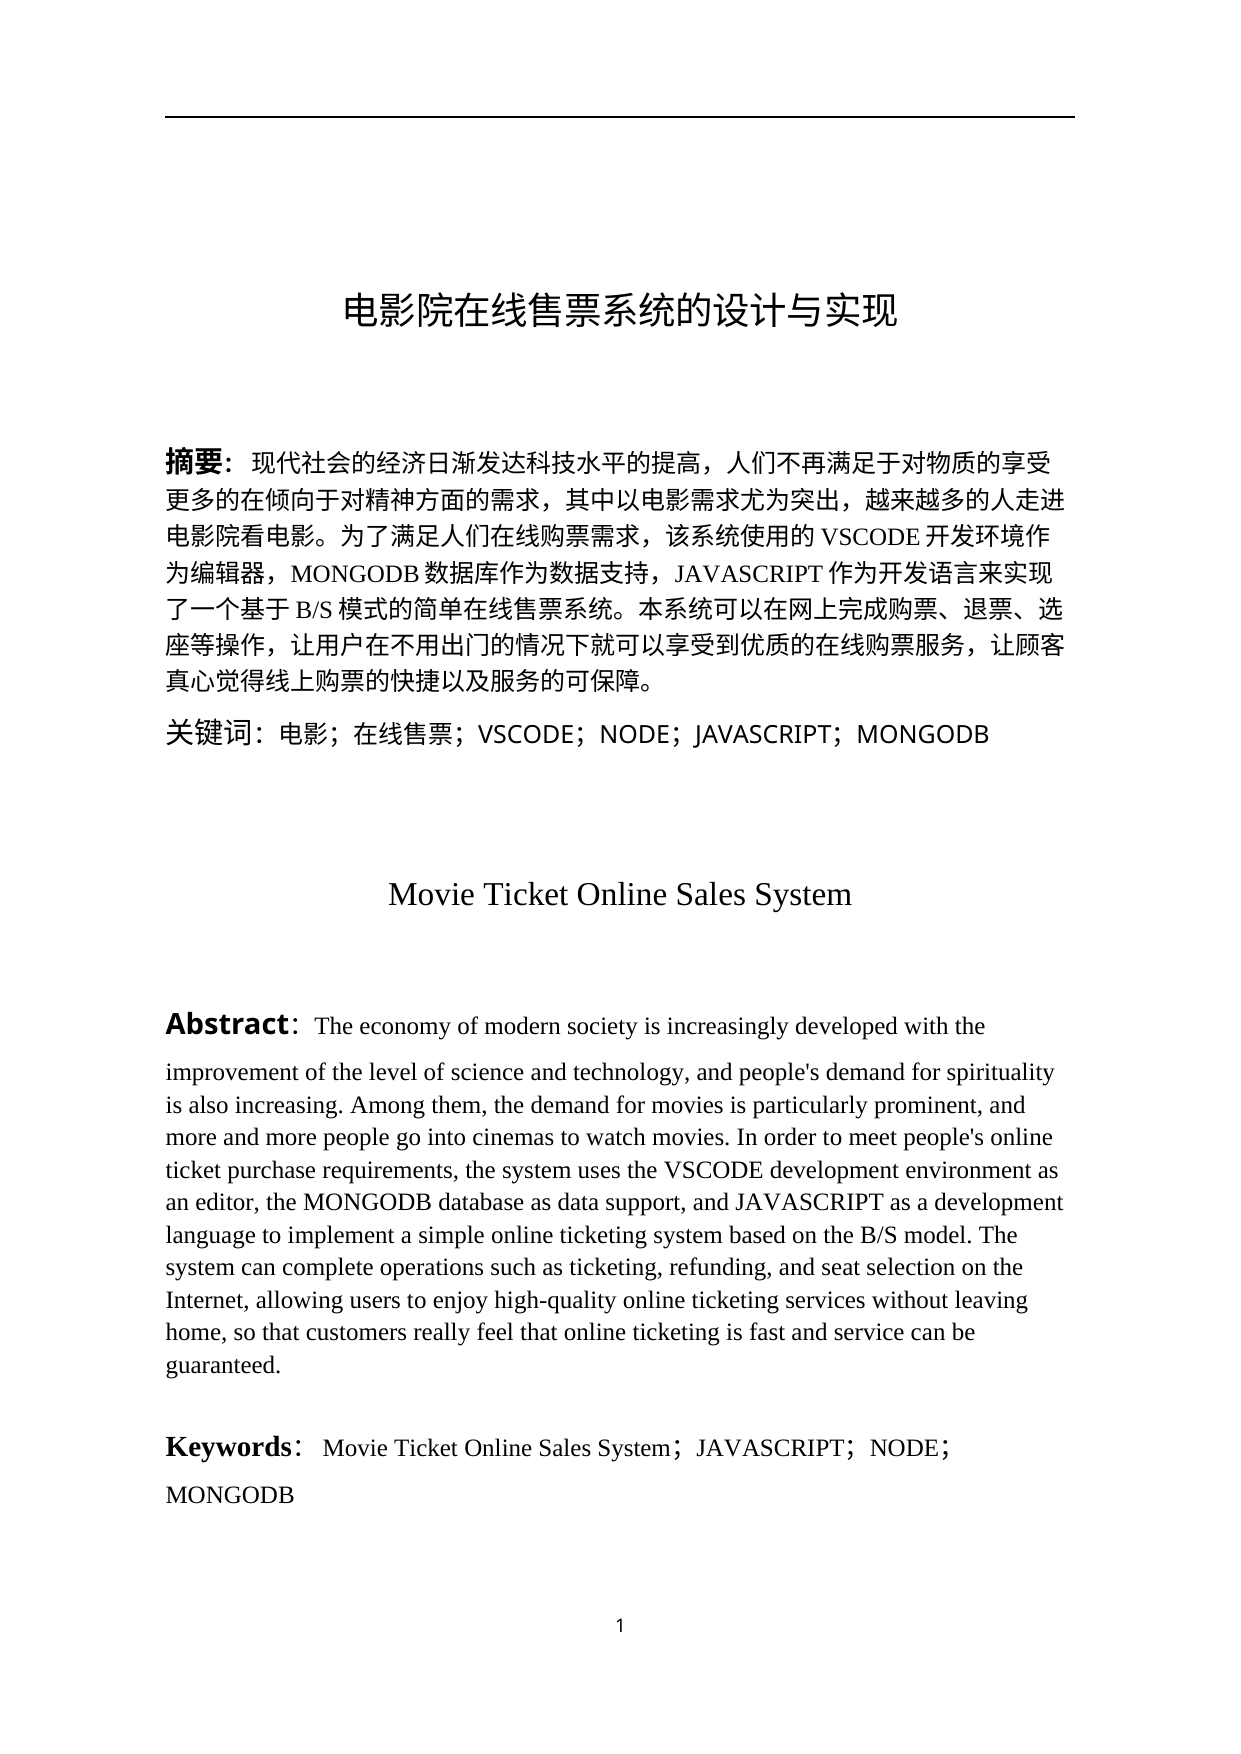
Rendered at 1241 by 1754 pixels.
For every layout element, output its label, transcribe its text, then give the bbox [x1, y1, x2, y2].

text Movie Ticket Online Sales System [165, 861, 1075, 926]
text Keywords： Movie Ticket Online Sales System；JAVASCRIPT；NODE；MONGODB [165, 1413, 1075, 1511]
text Abstract：The economy of modern society is increasingly developed with the improvement of the level of science and technology, and people's demand for spirituality is also increasing. Among them, the demand for movies is particularly prominent, and more and more people go into cinemas to watch movies. In order to meet people's online ticket purchase requirements, the system uses the VSCODE development environment as an editor, the MONGODB database as data support, and JAVASCRIPT as a development language to implement a simple online ticketing system based on the B/S model. The system can complete operations such as ticketing, refunding, and seat selection on the Internet, allowing users to enjoy high-quality online ticketing services without leaving home, so that customers really feel that online ticketing is fast and service can be guaranteed. [165, 991, 1075, 1381]
text 电影院在线售票系统的设计与实现 [165, 276, 1075, 341]
text 关键词：电影；在线售票；VSCODE；NODE；JAVASCRIPT；MONGODB [165, 698, 1075, 763]
text 摘要： 现代社会的经济日渐发达科技水平的提高，人们不再满足于对物质的享受更多的在倾向于对精神方面的需求，其中以电影需求尤为突出，越来越多的人走进电影院看电影。为了满足人们在线购票需求，该系统使用的VSCODE开发环境作为编辑器，MONGODB数据库作为数据支持，JAVASCRIPT作为开发语言来实现了一个基于B/S模式的简单在线售票系统。本系统可以在网上完成购票、退票、选座等操作，让用户在不用出门的情况下就可以享受到优质的在线购票服务，让顾客真心觉得线上购票的快捷以及服务的可保障。 [165, 438, 1075, 698]
